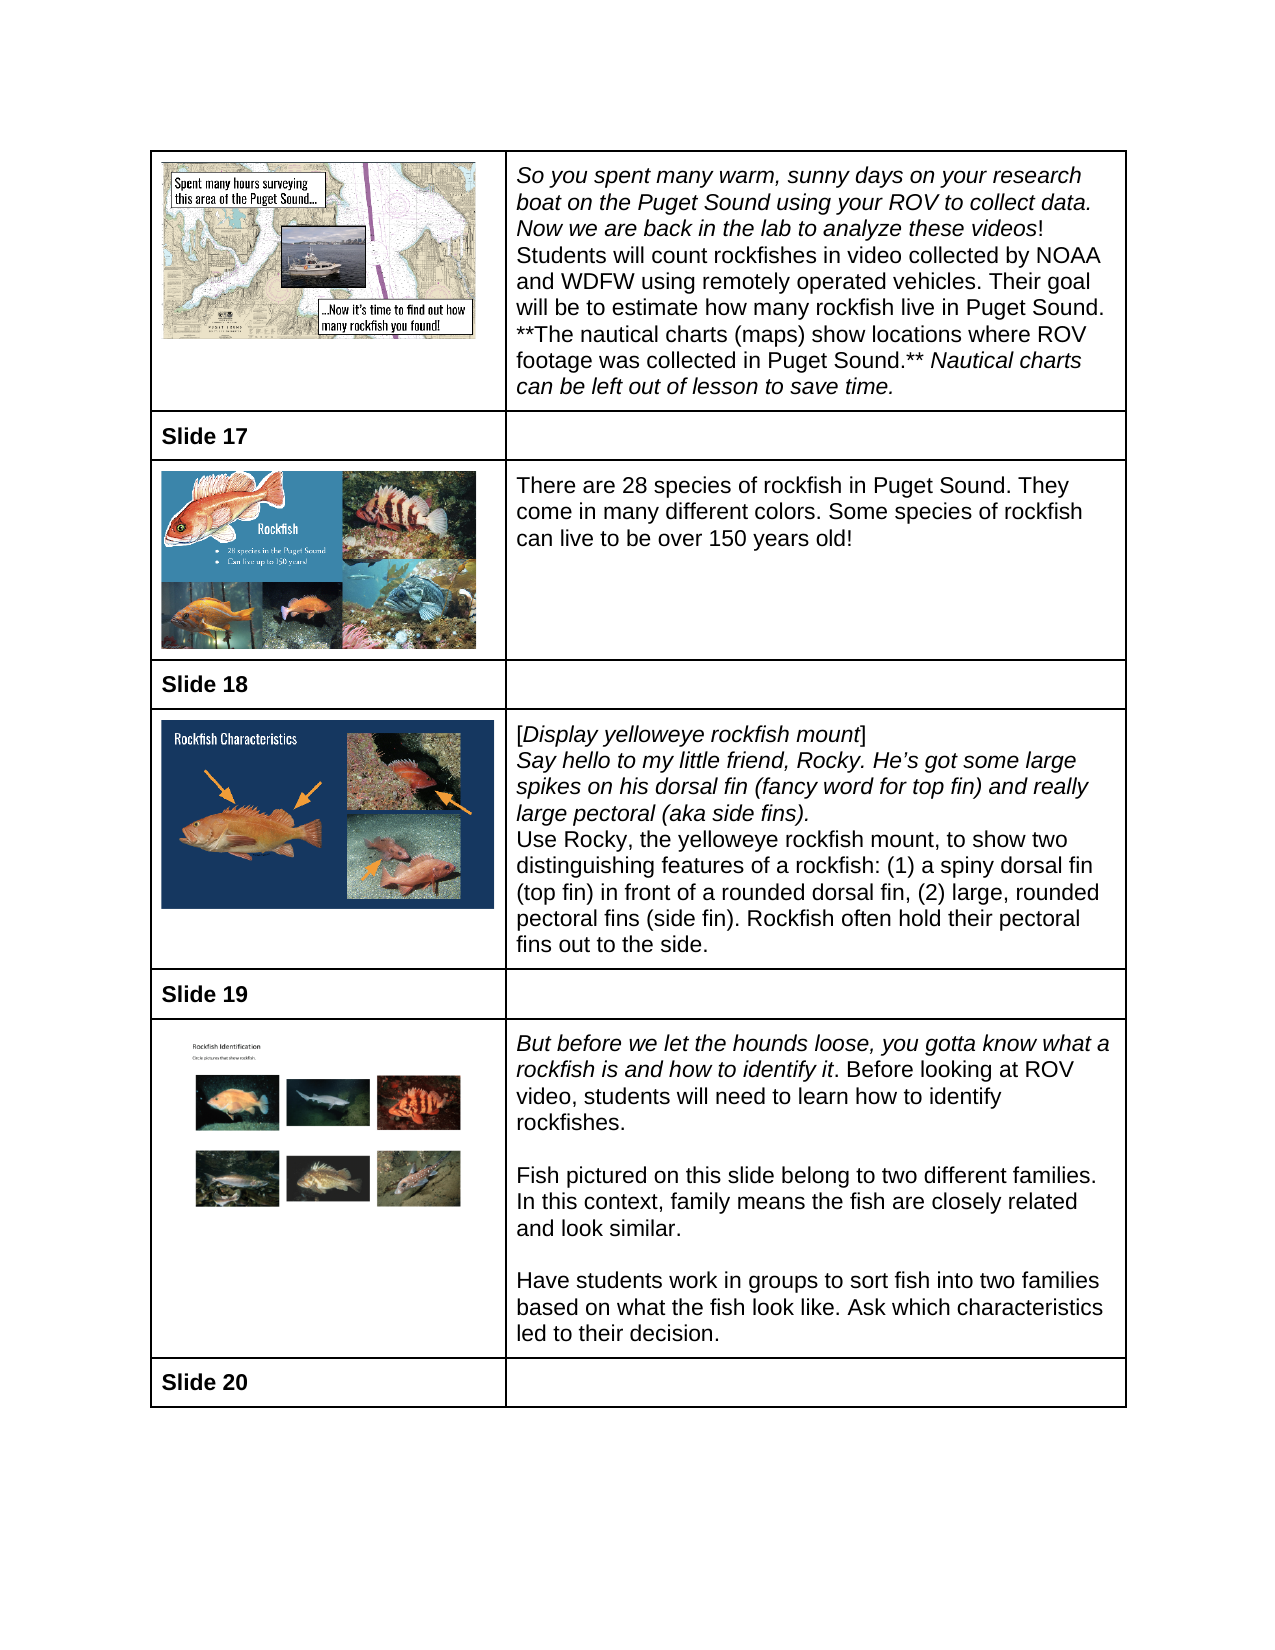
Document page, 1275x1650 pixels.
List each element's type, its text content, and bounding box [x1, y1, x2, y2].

table_cell But before we let the hounds loose, you gotta know what a rockfish is and how to identify it. Before looking at ROV video, students will need to learn how to identify rockfishes. Fish pictured on this slide belong to two different families. In this context, family means the fish are closely related and look similar. Have students work in groups to sort fish into two families based on what the fish look like. Ask which characteristics led to their decision. [507, 1020, 1125, 1357]
table_cell There are 28 species of rockfish in Puget Sound. They come in many different colors. Some species of rockfish can live to be over 150 years old! [507, 461, 1125, 659]
table_cell [152, 461, 505, 659]
table_cell [507, 412, 1125, 459]
table_cell Slide 20 [152, 1359, 505, 1406]
table_cell Slide 18 [152, 661, 505, 708]
picture [161, 162, 476, 339]
picture [161, 1030, 495, 1218]
picture [161, 720, 495, 909]
table_cell [507, 1359, 1125, 1406]
table_cell [152, 710, 505, 968]
table_cell [507, 661, 1125, 708]
table_cell [507, 970, 1125, 1017]
table_cell So you spent many warm, sunny days on your research boat on the Puget Sound using your ROV to collect data. Now we are back in the lab to analyze these videos! Students will count rockfishes in video collected by NOAA and WDFW using remotely operated vehicles. Their goal will be to estimate how many rockfish live in Puget Sound. **The nautical charts (maps) show locations where ROV footage was collected in Puget Sound.** Nautical charts can be left out of lesson to save time. [507, 152, 1125, 410]
table_cell [152, 152, 505, 410]
table_cell Slide 17 [152, 412, 505, 459]
table_cell [Display yelloweye rockfish mount] Say hello to my little friend, Rocky. He’s got some large spikes on his dorsal fin (fancy word for top fin) and really large pectoral (aka side fins). Use Rocky, the yelloweye rockfish mount, to show two distinguishing features of a rockfish: (1) a spiny dorsal fin (top fin) in front of a rounded dorsal fin, (2) large, rounded pectoral fins (side fin). Rockfish often hold their pectoral fins out to the side. [507, 710, 1125, 968]
picture [161, 471, 477, 649]
table_cell [152, 1020, 505, 1357]
table_cell Slide 19 [152, 970, 505, 1017]
